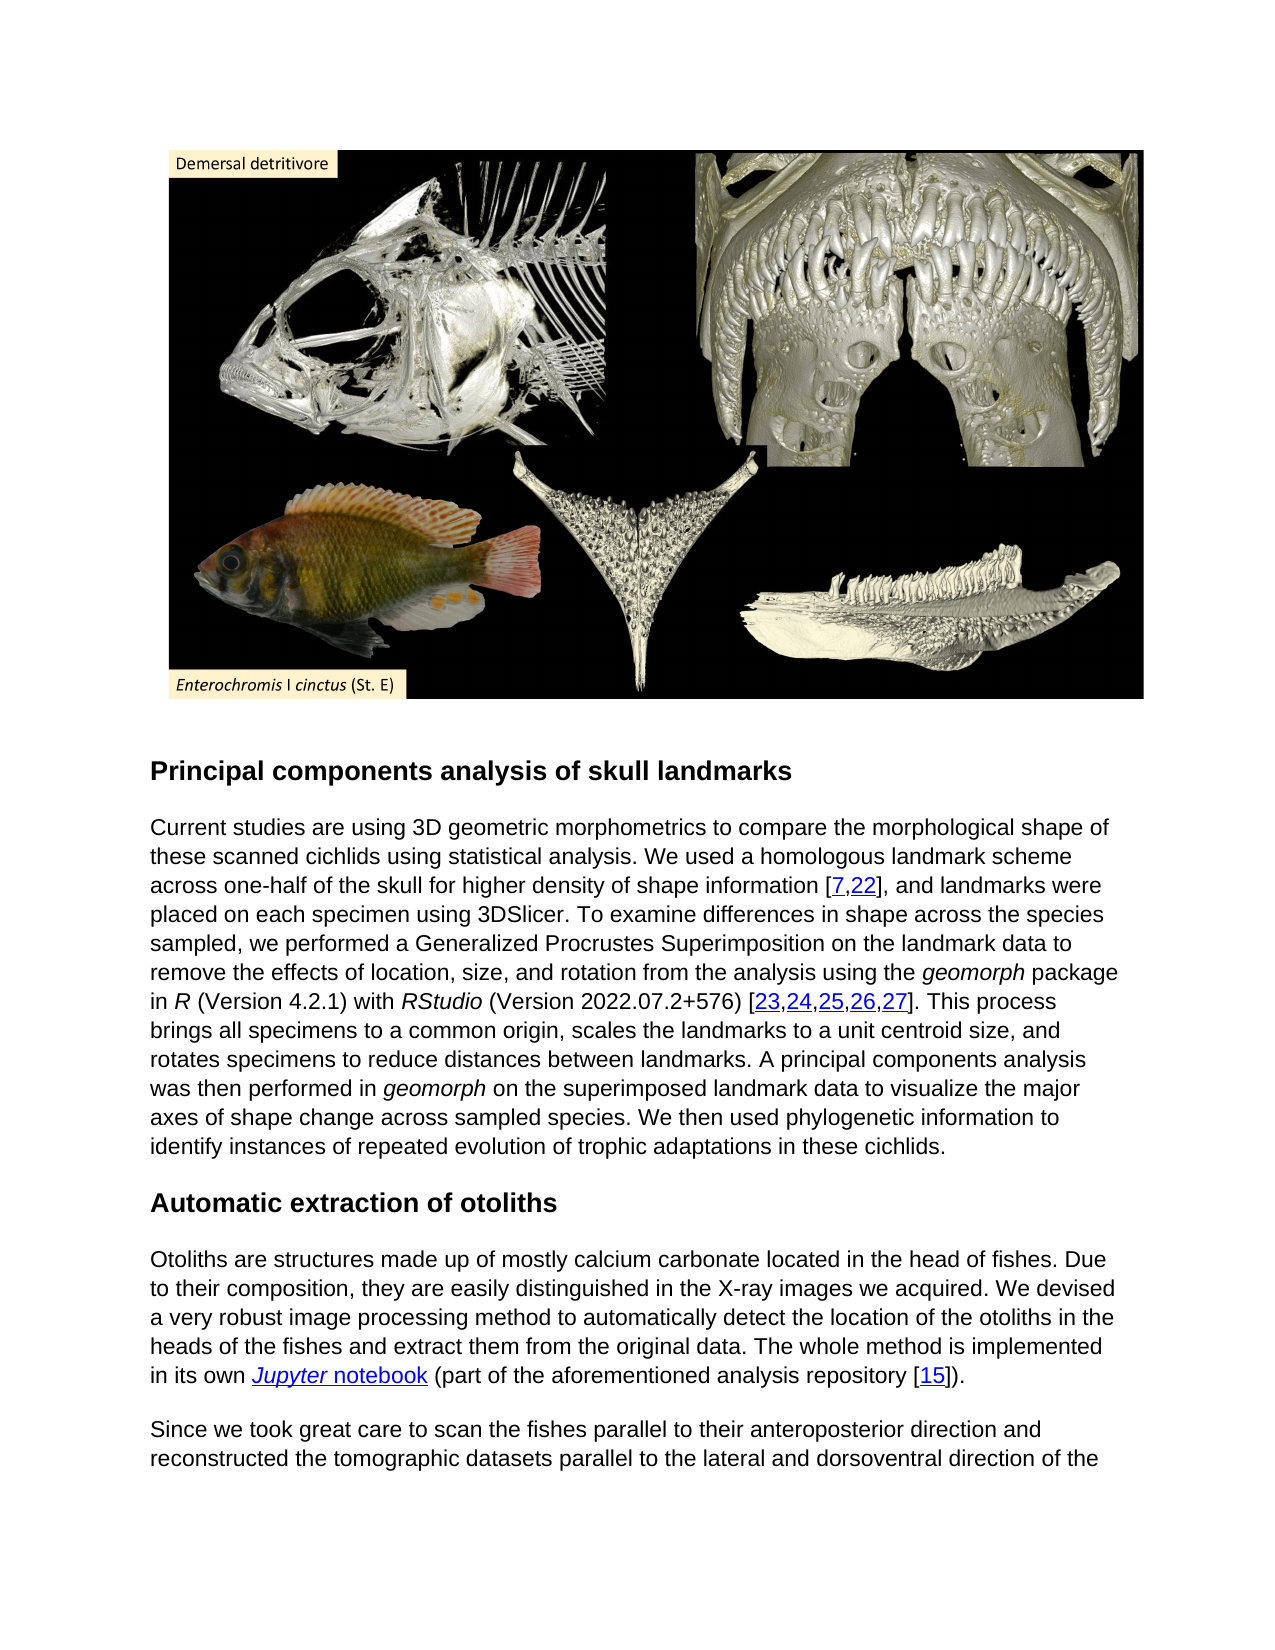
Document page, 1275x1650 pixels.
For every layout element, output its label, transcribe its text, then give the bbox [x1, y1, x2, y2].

subtitle Principal components analysis of skull landmarks [150, 755, 1125, 786]
text Current studies are using 3D geometric morphometrics to compare the morphological shape of these scanned cichlids using statistical analysis. We used a homologous landmark scheme across one-half of the skull for higher density of shape information [7,22], and landmarks were placed on each specimen using 3DSlicer. To examine differences in shape across the species sampled, we performed a Generalized Procrustes Superimposition on the landmark data to remove the effects of location, size, and rotation from the analysis using the geomorph package in R (Version 4.2.1) with RStudio (Version 2022.07.2+576) [23,24,25,26,27]. This process brings all specimens to a common origin, scales the landmarks to a unit centroid size, and rotates specimens to reduce distances between landmarks. A principal components analysis was then performed in geomorph on the superimposed landmark data to visualize the major axes of shape change across sampled species. We then used phylogenetic information to identify instances of repeated evolution of trophic adaptations in these cichlids. [150, 814, 1125, 1159]
text Otoliths are structures made up of mostly calcium carbonate located in the head of fishes. Due to their composition, they are easily distinguished in the X-ray images we acquired. We devised a very robust image processing method to automatically detect the location of the otoliths in the heads of the fishes and extract them from the original data. The whole method is implemented in its own Jupyter notebook (part of the aforementioned analysis repository [15]). [150, 1246, 1125, 1388]
subtitle Automatic extraction of otoliths [150, 1187, 1125, 1218]
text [150, 1416, 1125, 1471]
picture [168, 150, 1144, 699]
